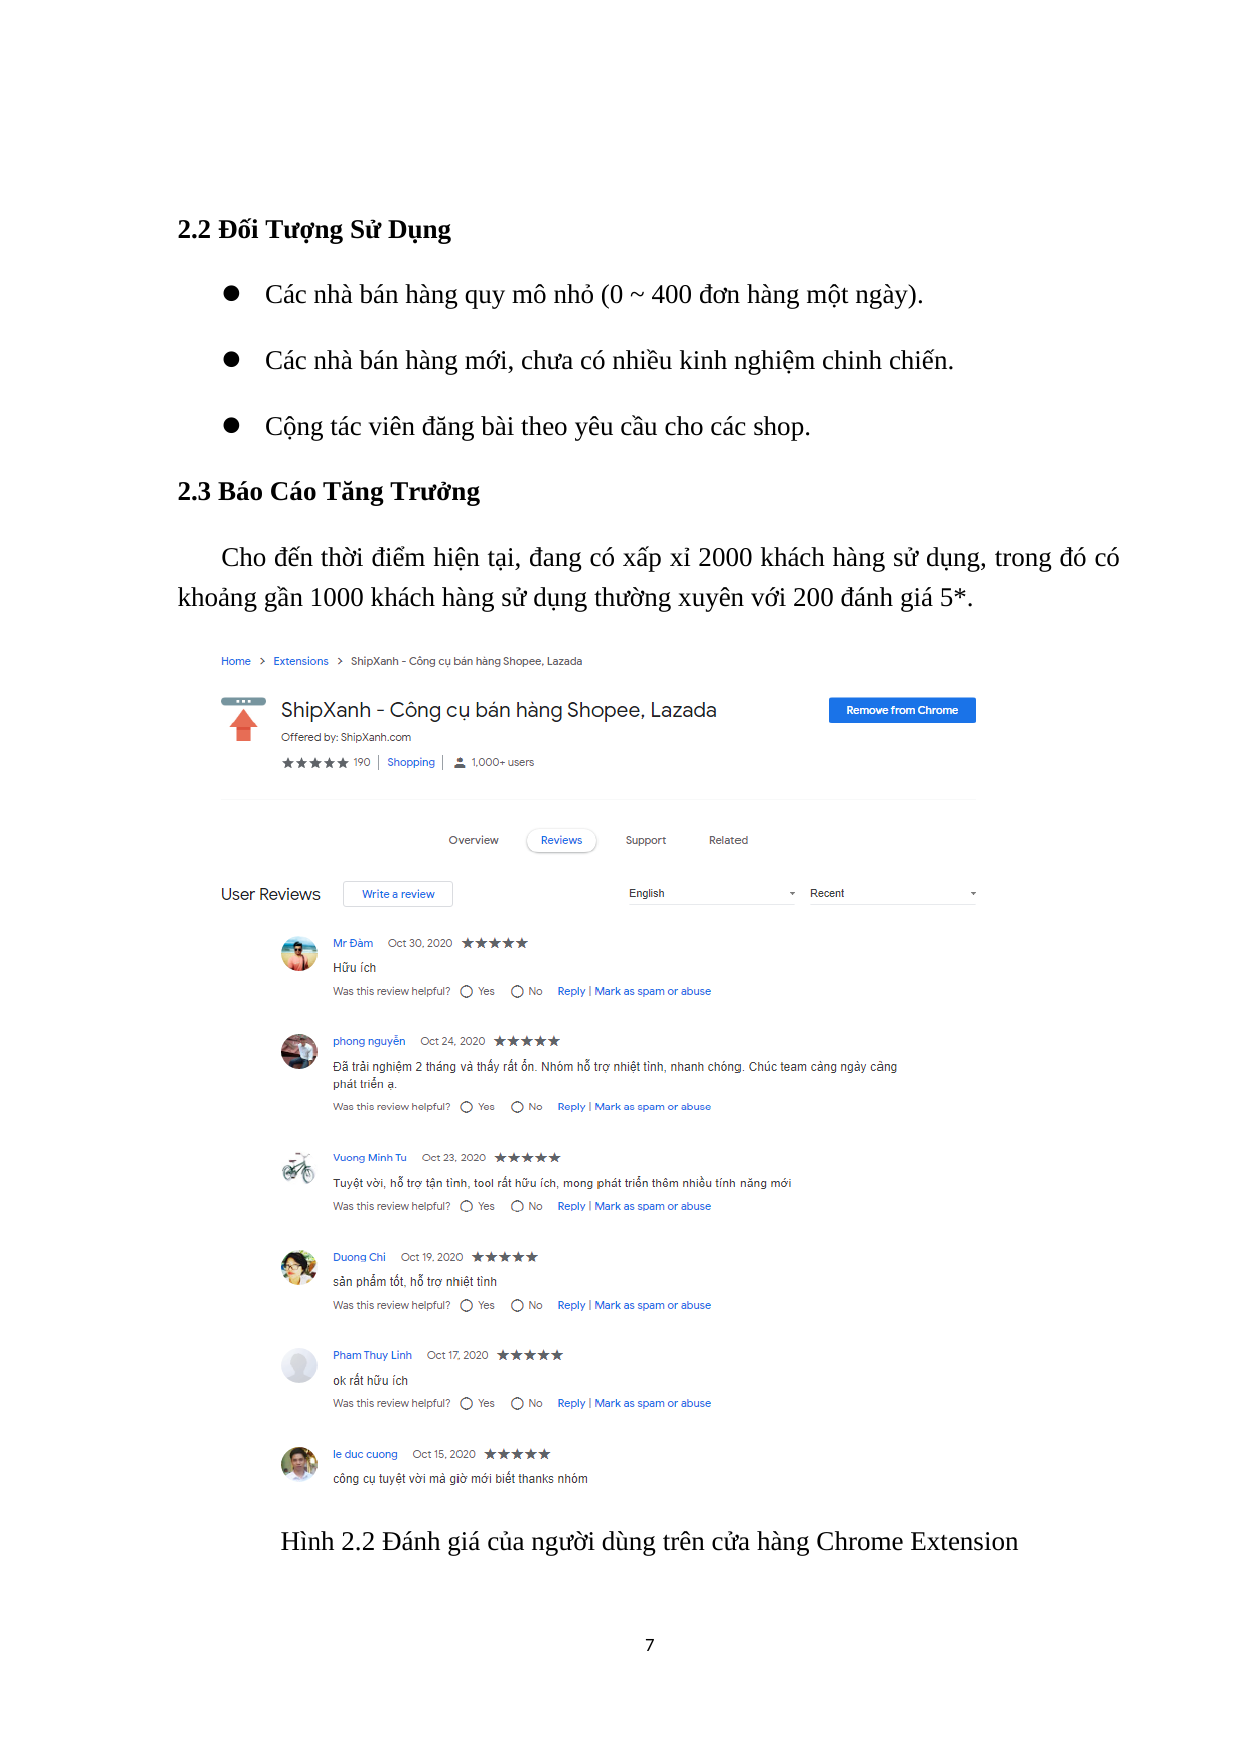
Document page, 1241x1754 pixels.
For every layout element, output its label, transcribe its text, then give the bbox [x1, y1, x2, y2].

text Cho đến thời điểm hiện tại, đang có xấp xỉ 2000 khách hàng sử dụng, trong đó có khoảng gần 1000 khách hàng sử dụng thường xuyên với 200 đánh giá 5*. [177, 541, 1122, 612]
subtitle 2.2 Đối Tượng Sử Dụng [177, 213, 1122, 244]
list Cộng tác viên đăng bài theo yêu cầu cho các shop. [221, 410, 1122, 441]
picture [177, 646, 1021, 1493]
subtitle 2.3 Báo Cáo Tăng Trưởng [177, 475, 1122, 507]
list Các nhà bán hàng quy mô nhỏ (0 ~ 400 đơn hàng một ngày). [221, 278, 1122, 310]
text Hình 2.2 Đánh giá của người dùng trên cửa hàng Chrome Extension [177, 1525, 1122, 1556]
list Các nhà bán hàng mới, chưa có nhiều kinh nghiệm chinh chiến. [221, 344, 1122, 375]
